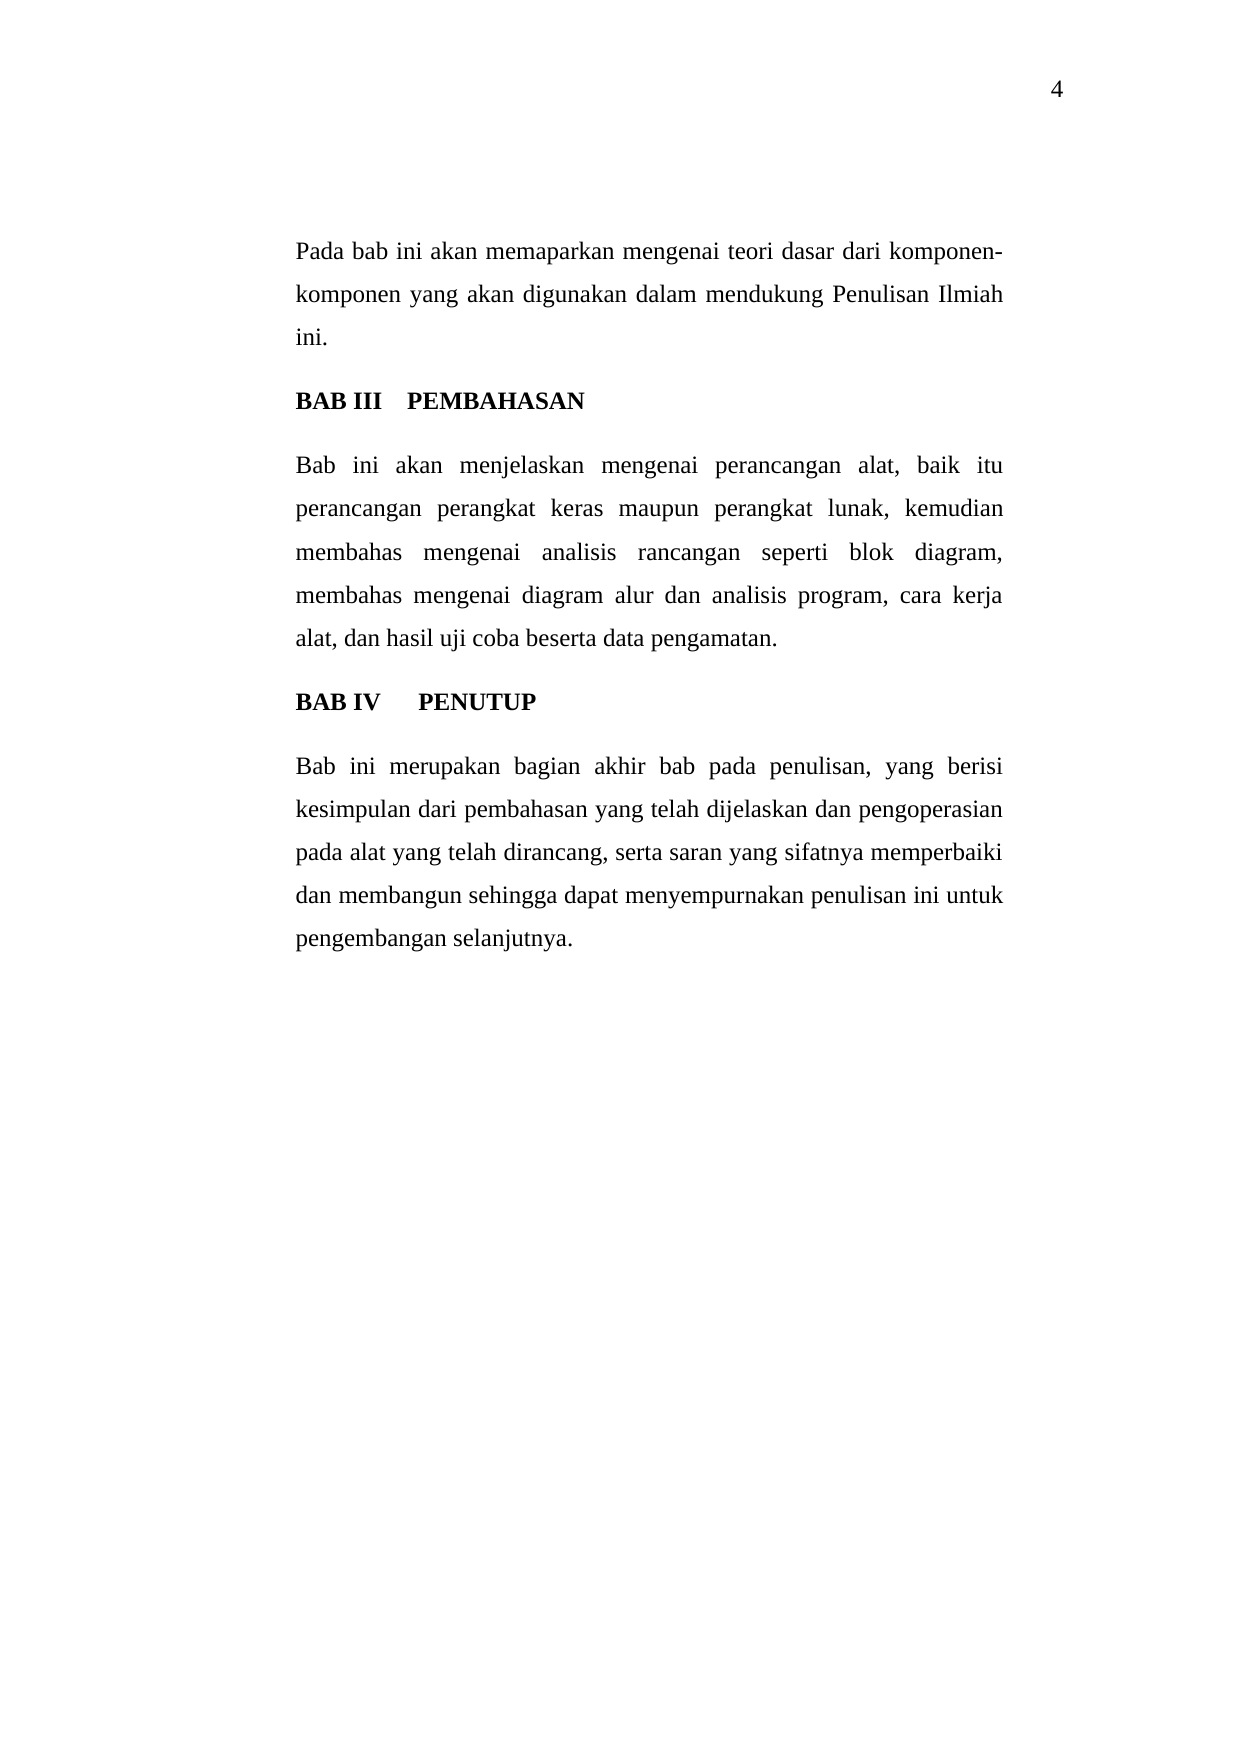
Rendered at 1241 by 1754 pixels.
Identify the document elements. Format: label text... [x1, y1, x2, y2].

text Bab ini akan menjelaskan mengenai perancangan alat, baik itu perancangan perangkat keras maupun perangkat lunak, kemudian membahas mengenai analisis rancangan seperti blok diagram, membahas mengenai diagram alur dan analisis program, cara kerja alat, dan hasil uji coba beserta data pengamatan. [295, 450, 1003, 652]
text BAB III PEMBAHASAN [295, 386, 1003, 415]
text BAB IV PENUTUP [295, 687, 1003, 716]
text Bab ini merupakan bagian akhir bab pada penulisan, yang berisi kesimpulan dari pembahasan yang telah dijelaskan dan pengoperasian pada alat yang telah dirancang, serta saran yang sifatnya memperbaiki dan membangun sehingga dapat menyempurnakan penulisan ini untuk pengembangan selanjutnya. [295, 751, 1003, 952]
text Pada bab ini akan memaparkan mengenai teori dasar dari komponen-komponen yang akan digunakan dalam mendukung Penulisan Ilmiah ini. [295, 236, 1003, 351]
